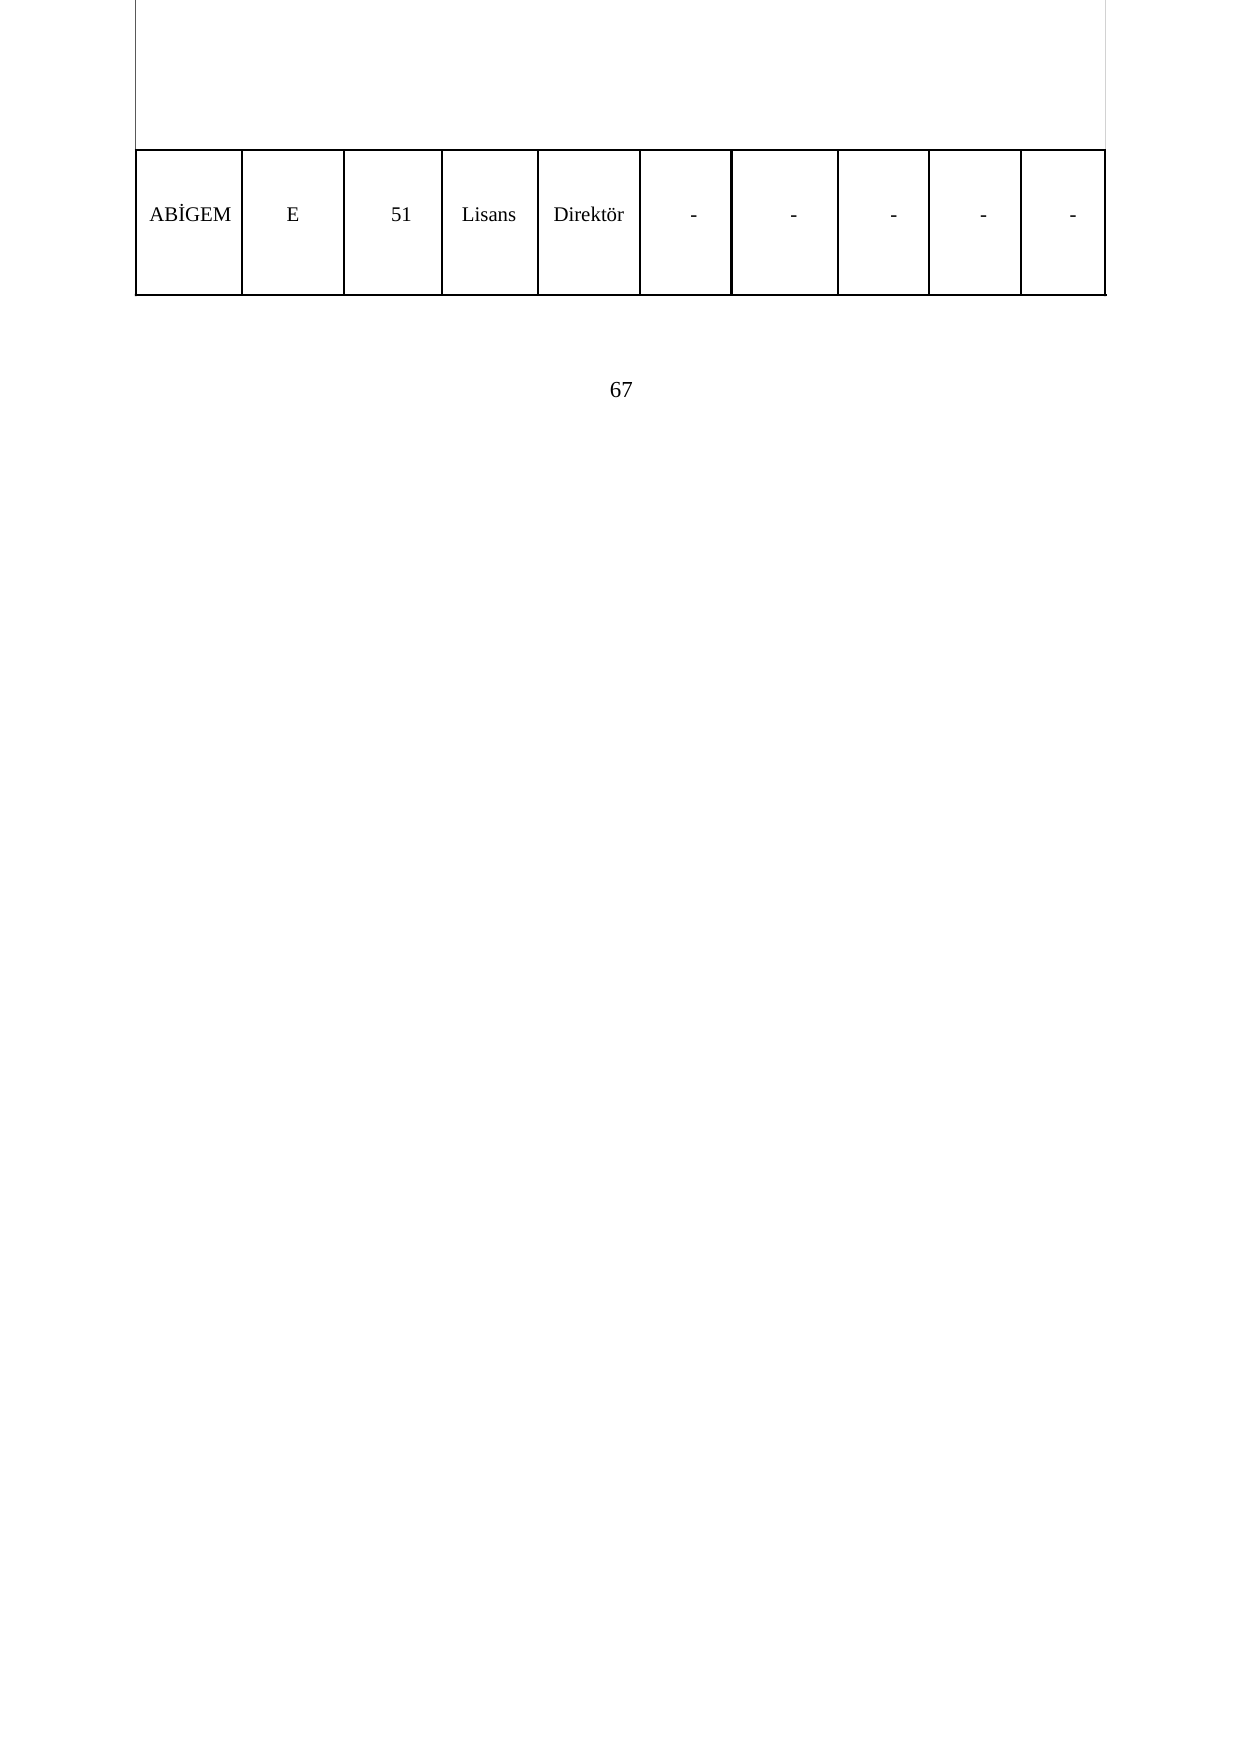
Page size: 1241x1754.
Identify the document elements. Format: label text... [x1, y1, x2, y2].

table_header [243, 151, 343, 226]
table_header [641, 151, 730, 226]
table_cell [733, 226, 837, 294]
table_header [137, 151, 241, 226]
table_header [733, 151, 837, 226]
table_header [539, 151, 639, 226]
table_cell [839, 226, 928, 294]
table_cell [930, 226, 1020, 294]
text 67 [135, 376, 1107, 403]
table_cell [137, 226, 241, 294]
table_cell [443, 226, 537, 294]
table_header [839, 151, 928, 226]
picture [135, 0, 1106, 149]
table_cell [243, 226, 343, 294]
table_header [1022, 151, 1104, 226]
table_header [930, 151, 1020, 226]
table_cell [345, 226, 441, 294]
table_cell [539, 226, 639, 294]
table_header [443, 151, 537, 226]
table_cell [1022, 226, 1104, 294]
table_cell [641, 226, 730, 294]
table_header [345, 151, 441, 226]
